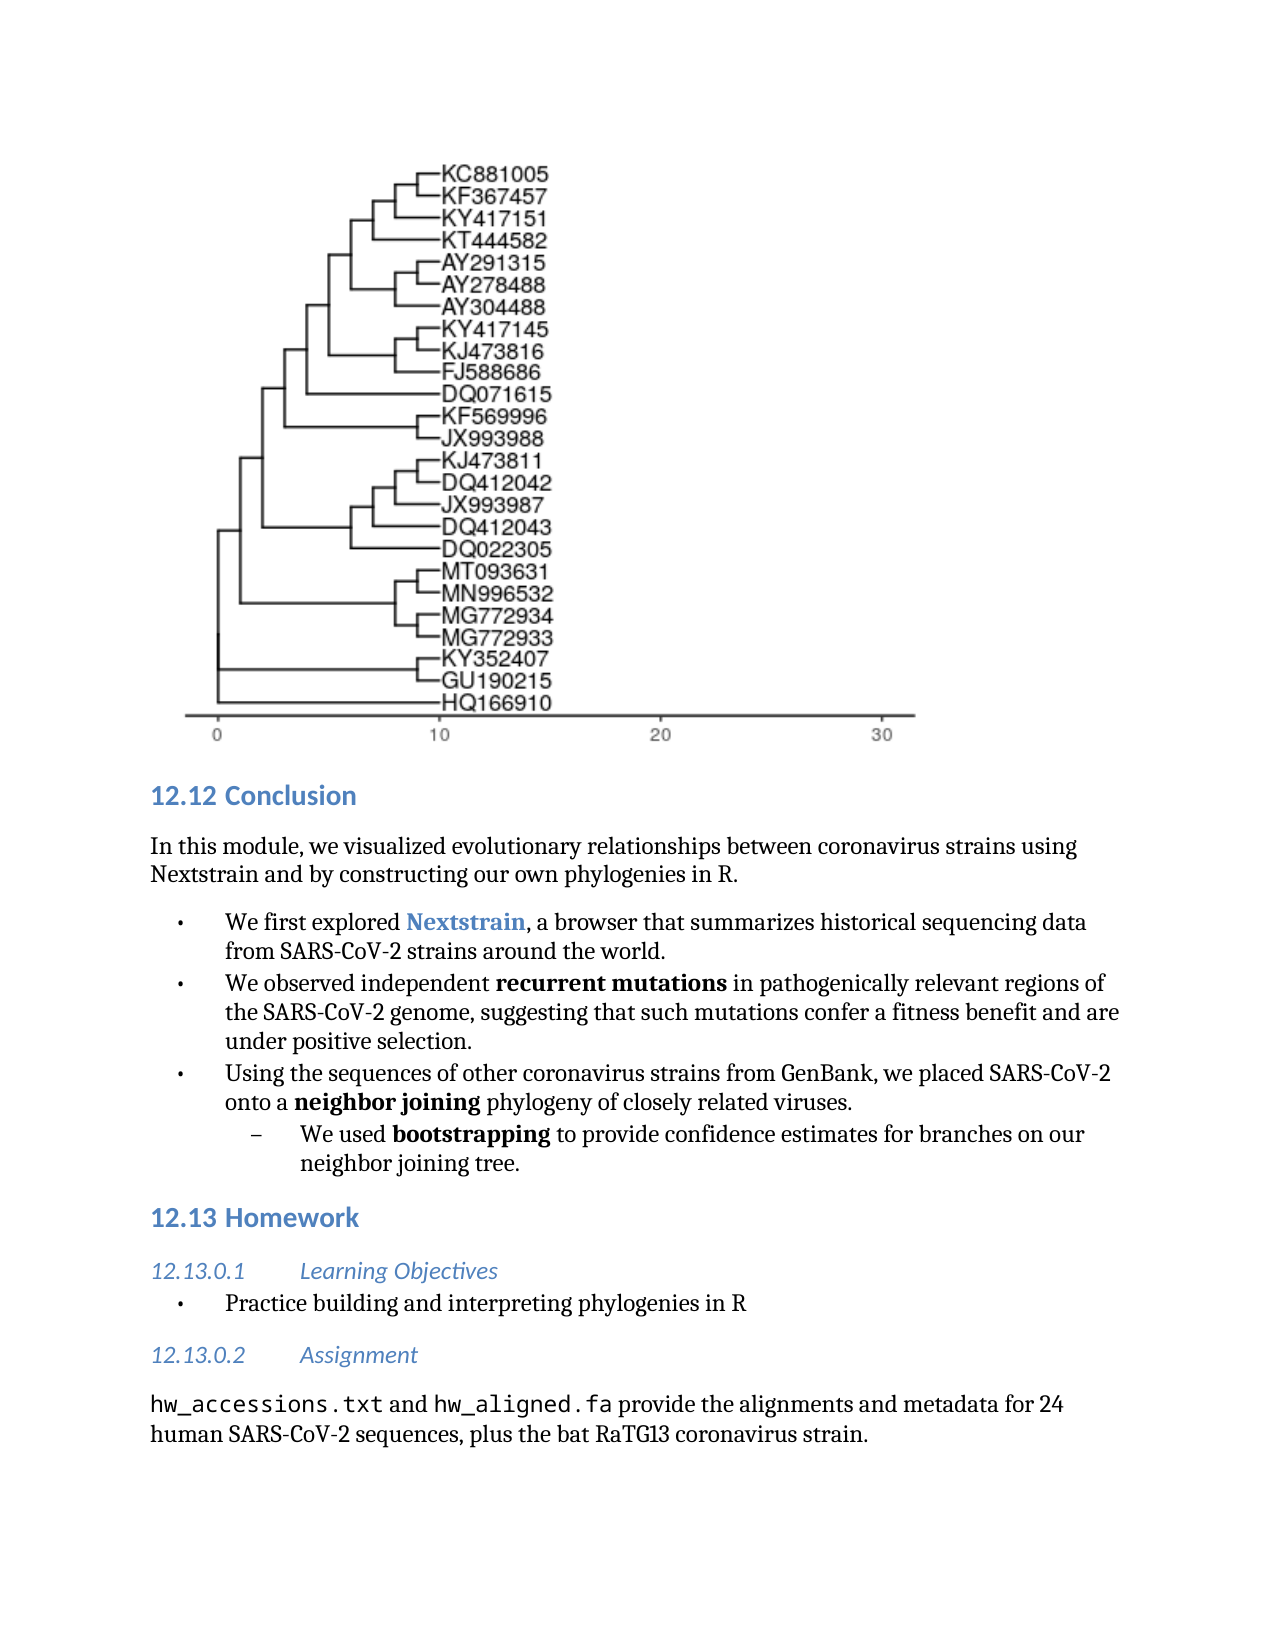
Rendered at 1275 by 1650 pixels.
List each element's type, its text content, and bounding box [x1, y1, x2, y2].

text In this module, we visualized evolutionary relationships between coronavirus strains using Nextstrain and by constructing our own phylogenies in R. [150, 832, 1125, 889]
list Using the sequences of other coronavirus strains from GenBank, we placed SARS-CoV-2 onto a neighbor joining phylogeny of closely related viruses. [175, 1059, 1125, 1117]
list We observed independent recurrent mutations in pathogenically relevant regions of the SARS-CoV-2 genome, suggesting that such mutations confer a fitness benefit and are under positive selection. [175, 969, 1125, 1055]
text hw_accessions.txt and hw_aligned.fa provide the alignments and metadata for 24 human SARS-CoV-2 sequences, plus the bat RaTG13 coronavirus strain. [150, 1388, 1125, 1448]
subtitle 12.12 Conclusion [150, 777, 1125, 813]
list Practice building and interpreting phylogenies in R [175, 1289, 1125, 1318]
picture [168, 150, 927, 757]
list We used bootstrapping to provide confidence estimates for branches on our neighbor joining tree. [250, 1120, 1125, 1178]
subtitle 12.13.0.2 Assignment [150, 1339, 1125, 1369]
subtitle 12.13.0.1 Learning Objectives [150, 1255, 1125, 1286]
subtitle 12.13 Homework [150, 1199, 1125, 1234]
list We first explored Nextstrain, a browser that summarizes historical sequencing data from SARS-CoV-2 strains around the world. [175, 908, 1125, 965]
